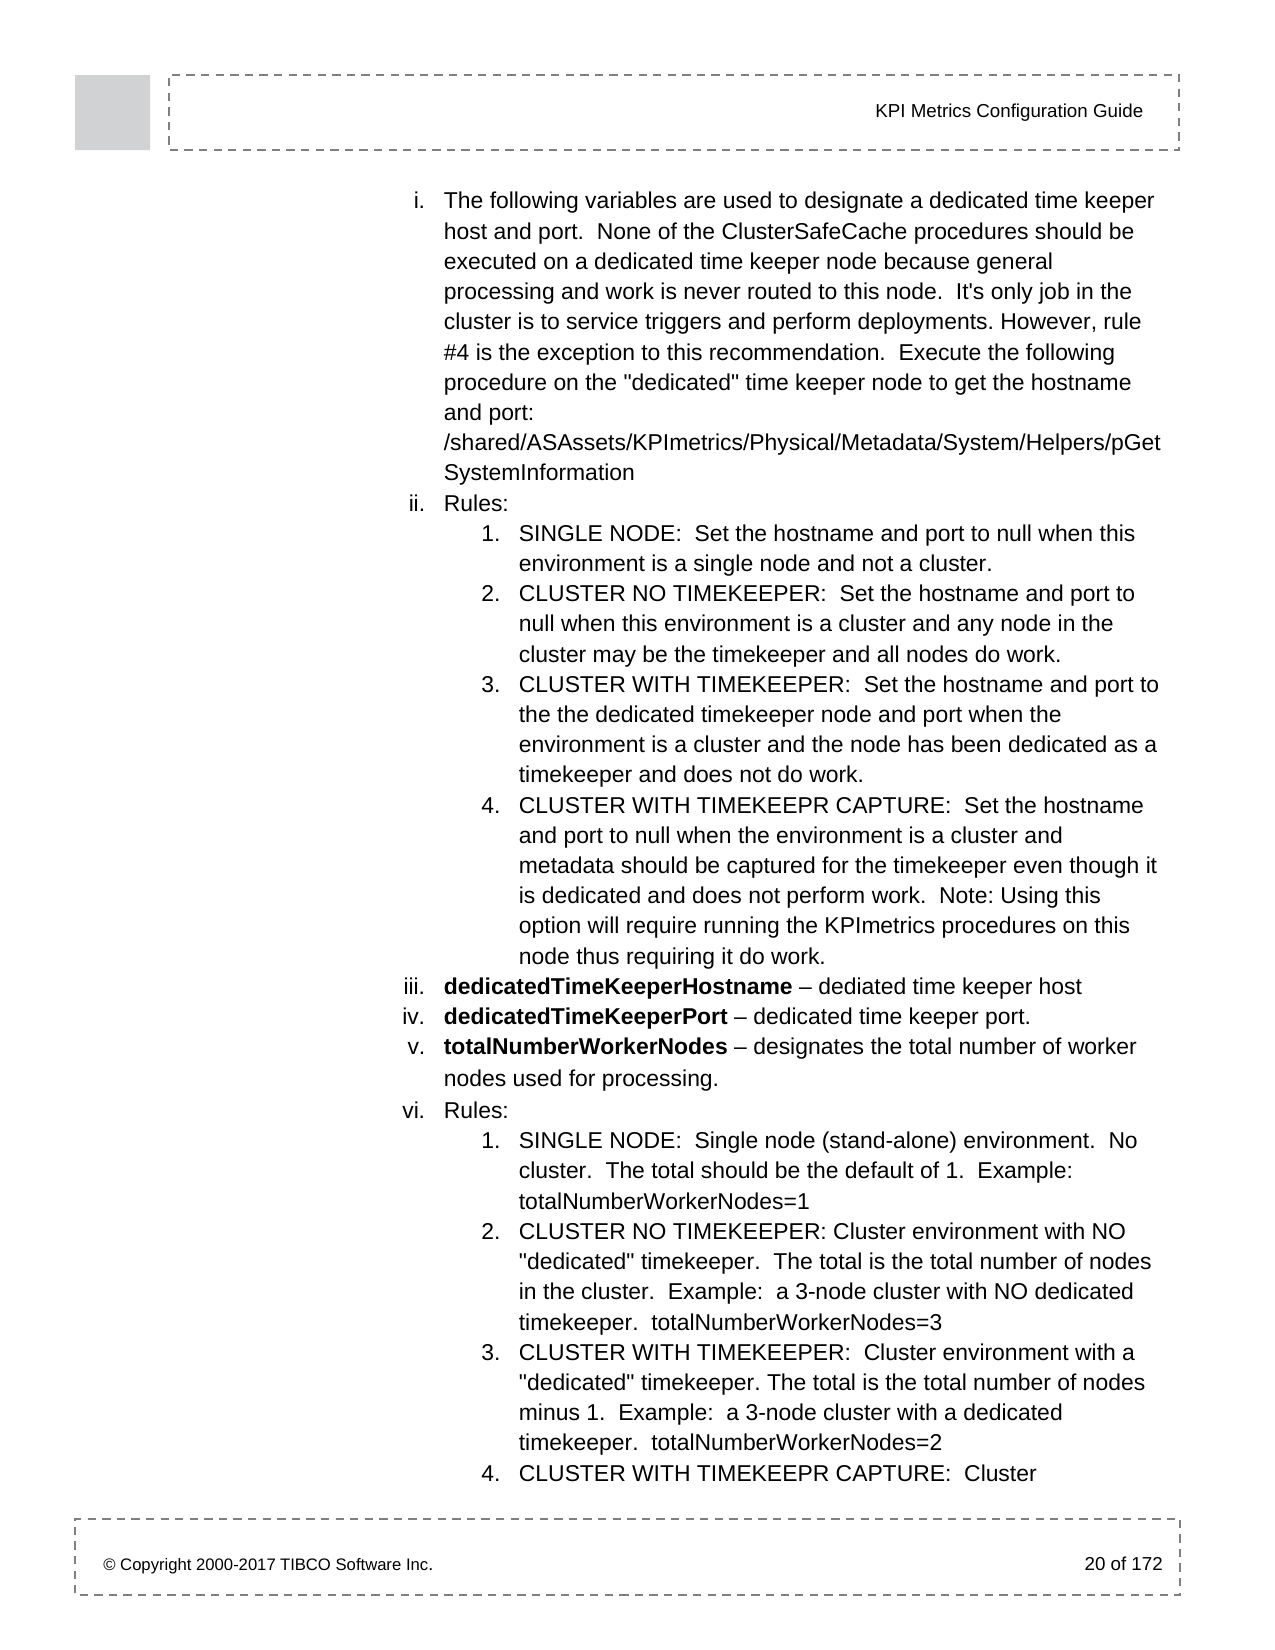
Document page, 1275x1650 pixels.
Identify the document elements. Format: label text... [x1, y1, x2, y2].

list SINGLE NODE: Single node (stand-alone) environment. No cluster. The total should be the default of 1. Example: totalNumberWorkerNodes=1 [481, 1127, 1162, 1214]
list CLUSTER WITH TIMEKEEPR CAPTURE: Set the hostname and port to null when the environment is a cluster and metadata should be captured for the timekeeper even though it is dedicated and does not perform work. Note: Using this option will require running the KPImetrics procedures on this node thus requiring it do work. [481, 792, 1162, 969]
list Rules: [425, 1097, 1162, 1123]
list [481, 1459, 1162, 1486]
list CLUSTER WITH TIMEKEEPER: Set the hostname and port to the the dedicated timekeeper node and port when the environment is a cluster and the node has been dedicated as a timekeeper and does not do work. [481, 671, 1162, 788]
list totalNumberWorkerNodes – designates the total number of worker nodes used for processing. [425, 1033, 1162, 1093]
list dedicatedTimeKeeperHostname – dediated time keeper host [425, 973, 1162, 999]
list Rules: [425, 489, 1162, 516]
list dedicatedTimeKeeperPort – dedicated time keeper port. [425, 1003, 1162, 1029]
list The following variables are used to designate a dedicated time keeper host and port. None of the ClusterSafeCache procedures should be executed on a dedicated time keeper node because general processing and work is never routed to this node. It's only job in the cluster is to service triggers and perform deployments. However, rule #4 is the exception to this recommendation. Execute the following procedure on the "dedicated" time keeper node to get the hostname and port: /shared/ASAssets/KPImetrics/Physical/Metadata/System/Helpers/pGetSystemInformation [425, 187, 1162, 486]
list CLUSTER NO TIMEKEEPER: Cluster environment with NO "dedicated" timekeeper. The total is the total number of nodes in the cluster. Example: a 3-node cluster with NO dedicated timekeeper. totalNumberWorkerNodes=3 [481, 1218, 1162, 1335]
list CLUSTER NO TIMEKEEPER: Set the hostname and port to null when this environment is a cluster and any node in the cluster may be the timekeeper and all nodes do work. [481, 580, 1162, 667]
list SINGLE NODE: Set the hostname and port to null when this environment is a single node and not a cluster. [481, 520, 1162, 576]
list CLUSTER WITH TIMEKEEPER: Cluster environment with a "dedicated" timekeeper. The total is the total number of nodes minus 1. Example: a 3-node cluster with a dedicated timekeeper. totalNumberWorkerNodes=2 [481, 1339, 1162, 1456]
